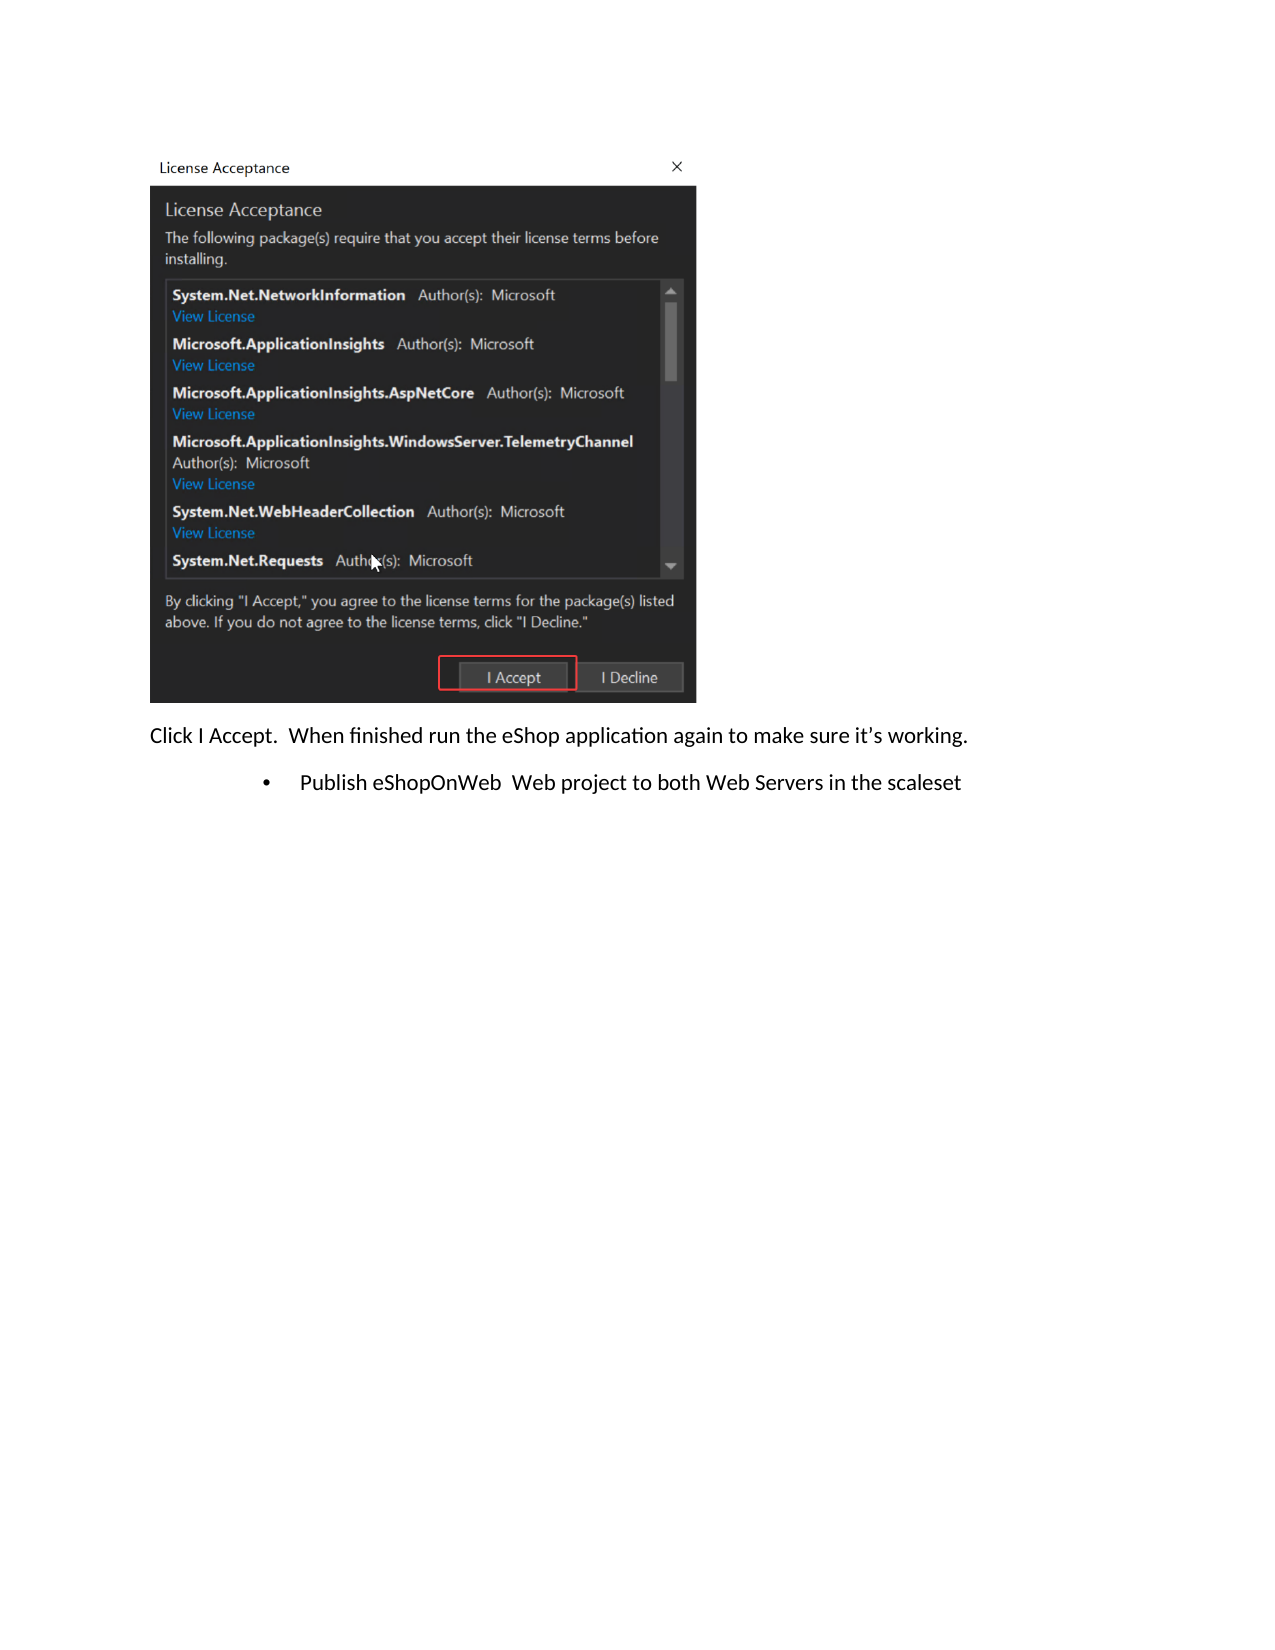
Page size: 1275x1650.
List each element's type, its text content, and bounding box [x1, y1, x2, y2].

picture [150, 150, 697, 703]
text Click I Accept. When finished run the eShop application again to make sure it’s working. [150, 721, 1125, 749]
list Publish eShopOnWeb Web project to both Web Servers in the scaleset [262, 768, 1125, 796]
